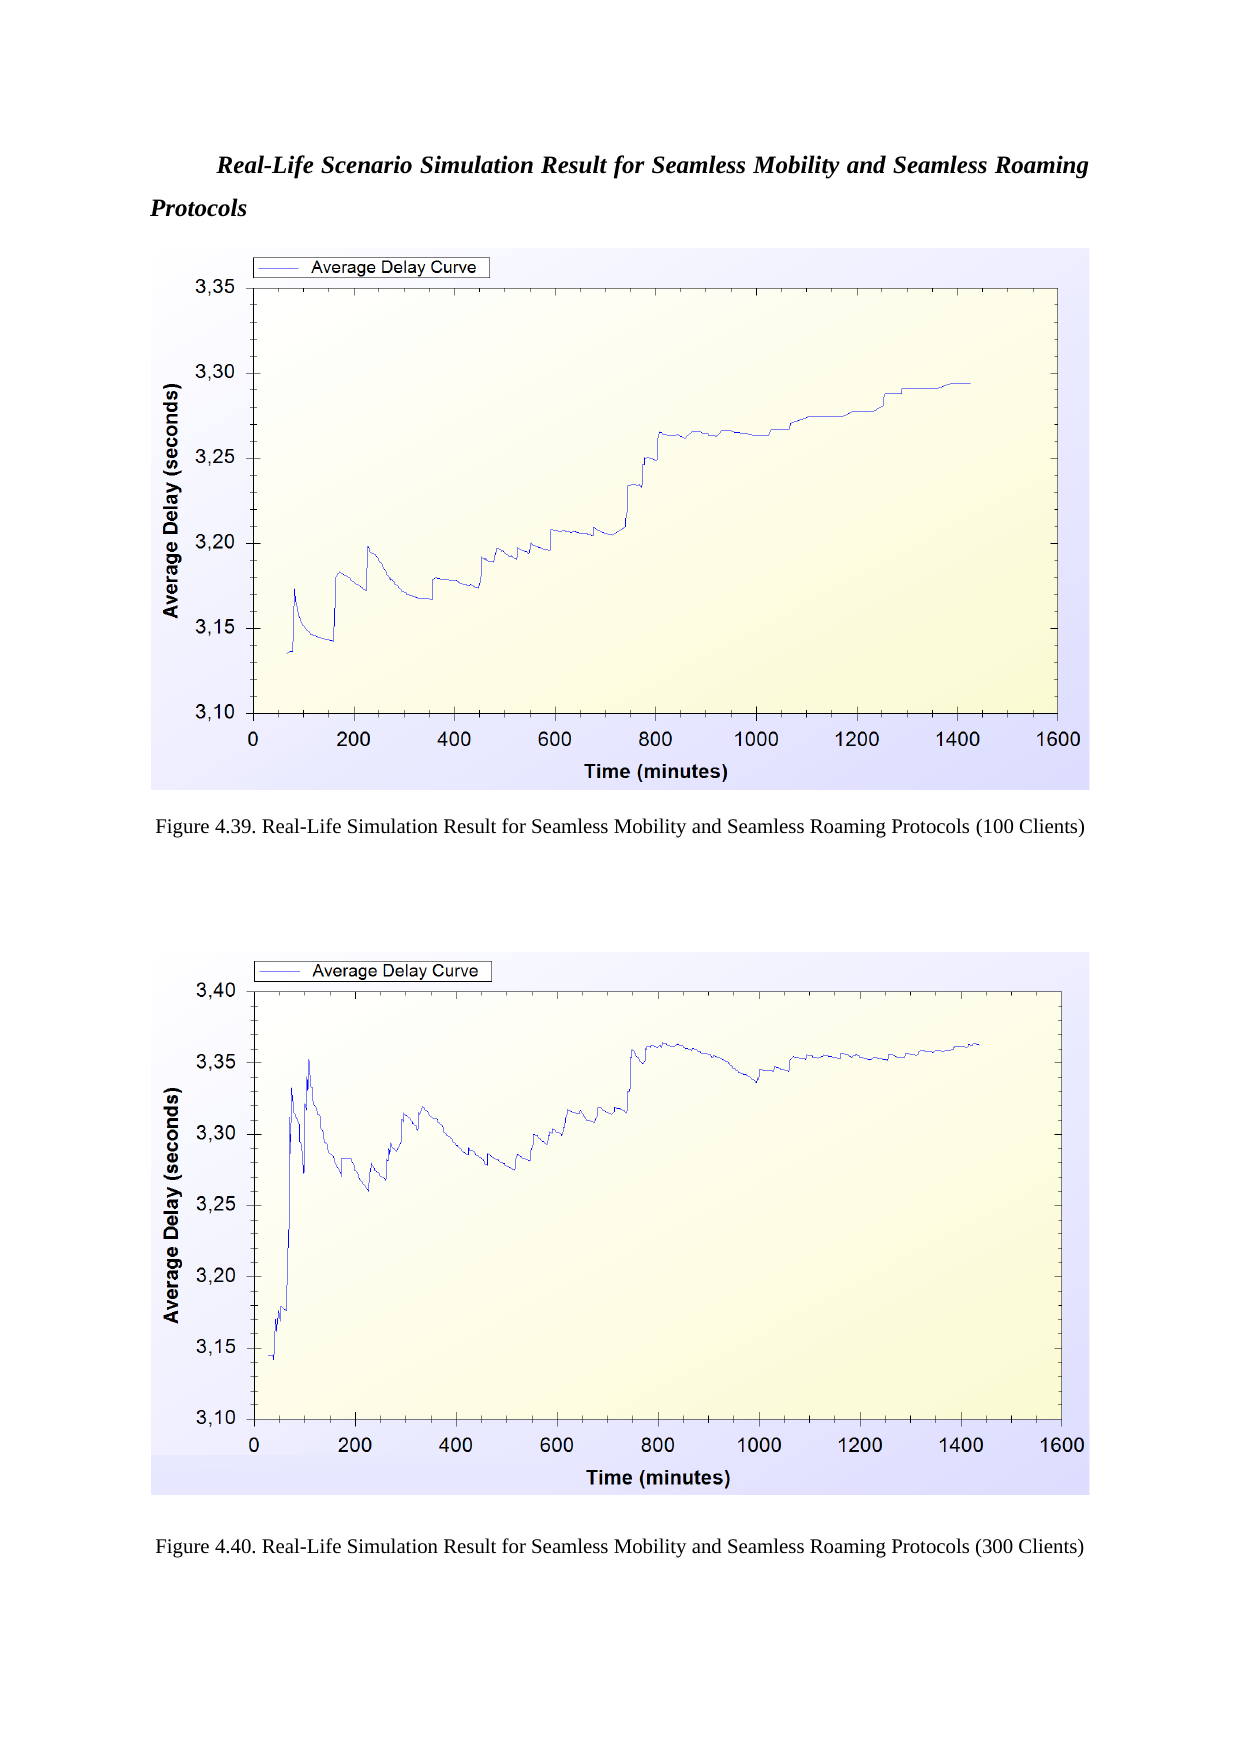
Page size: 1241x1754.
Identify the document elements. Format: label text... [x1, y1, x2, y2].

picture [151, 952, 1090, 1495]
picture [151, 248, 1090, 790]
subtitle Real-Life Scenario Simulation Result for Seamless Mobility and Seamless Roaming Protocols [150, 150, 1090, 222]
